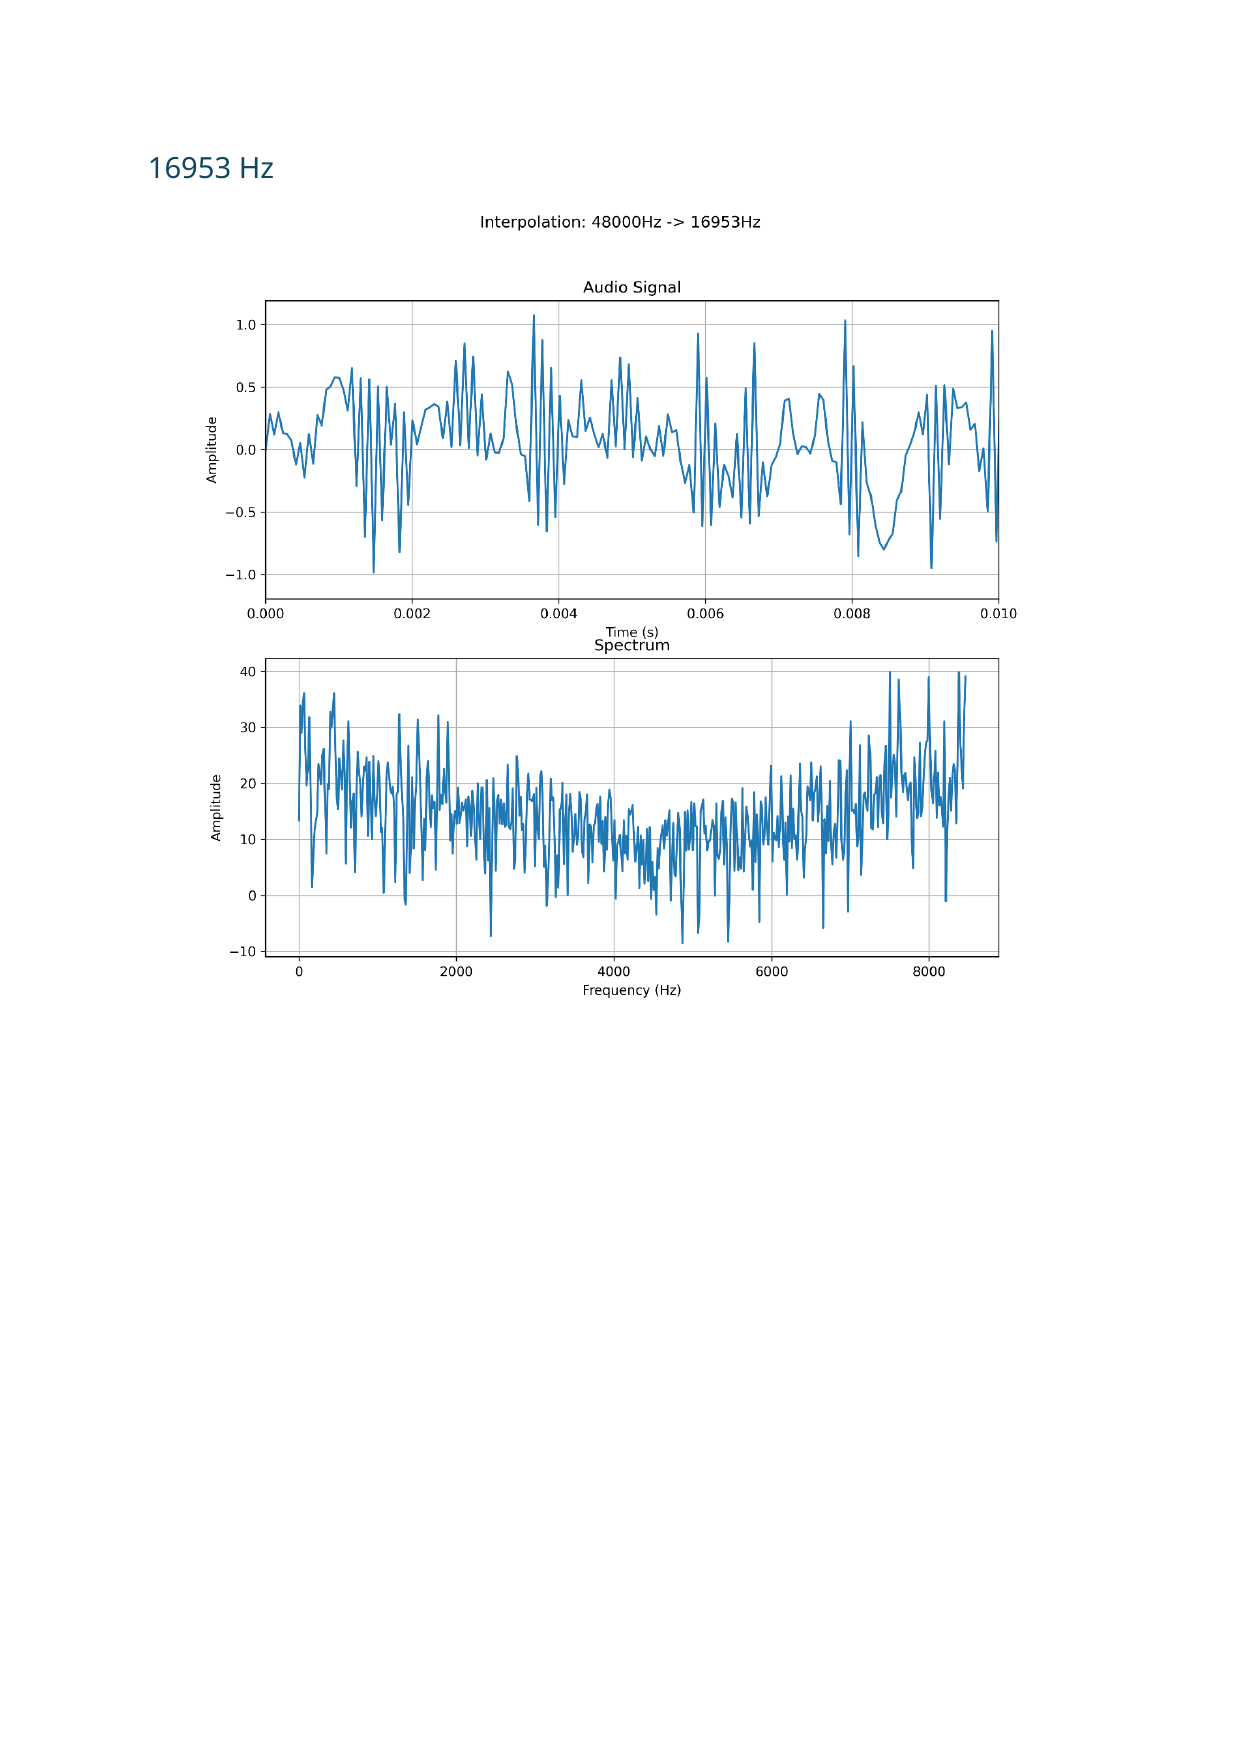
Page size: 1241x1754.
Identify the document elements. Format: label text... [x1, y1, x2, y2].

picture [147, 198, 1093, 1050]
subtitle 16953 Hz [148, 148, 1093, 187]
